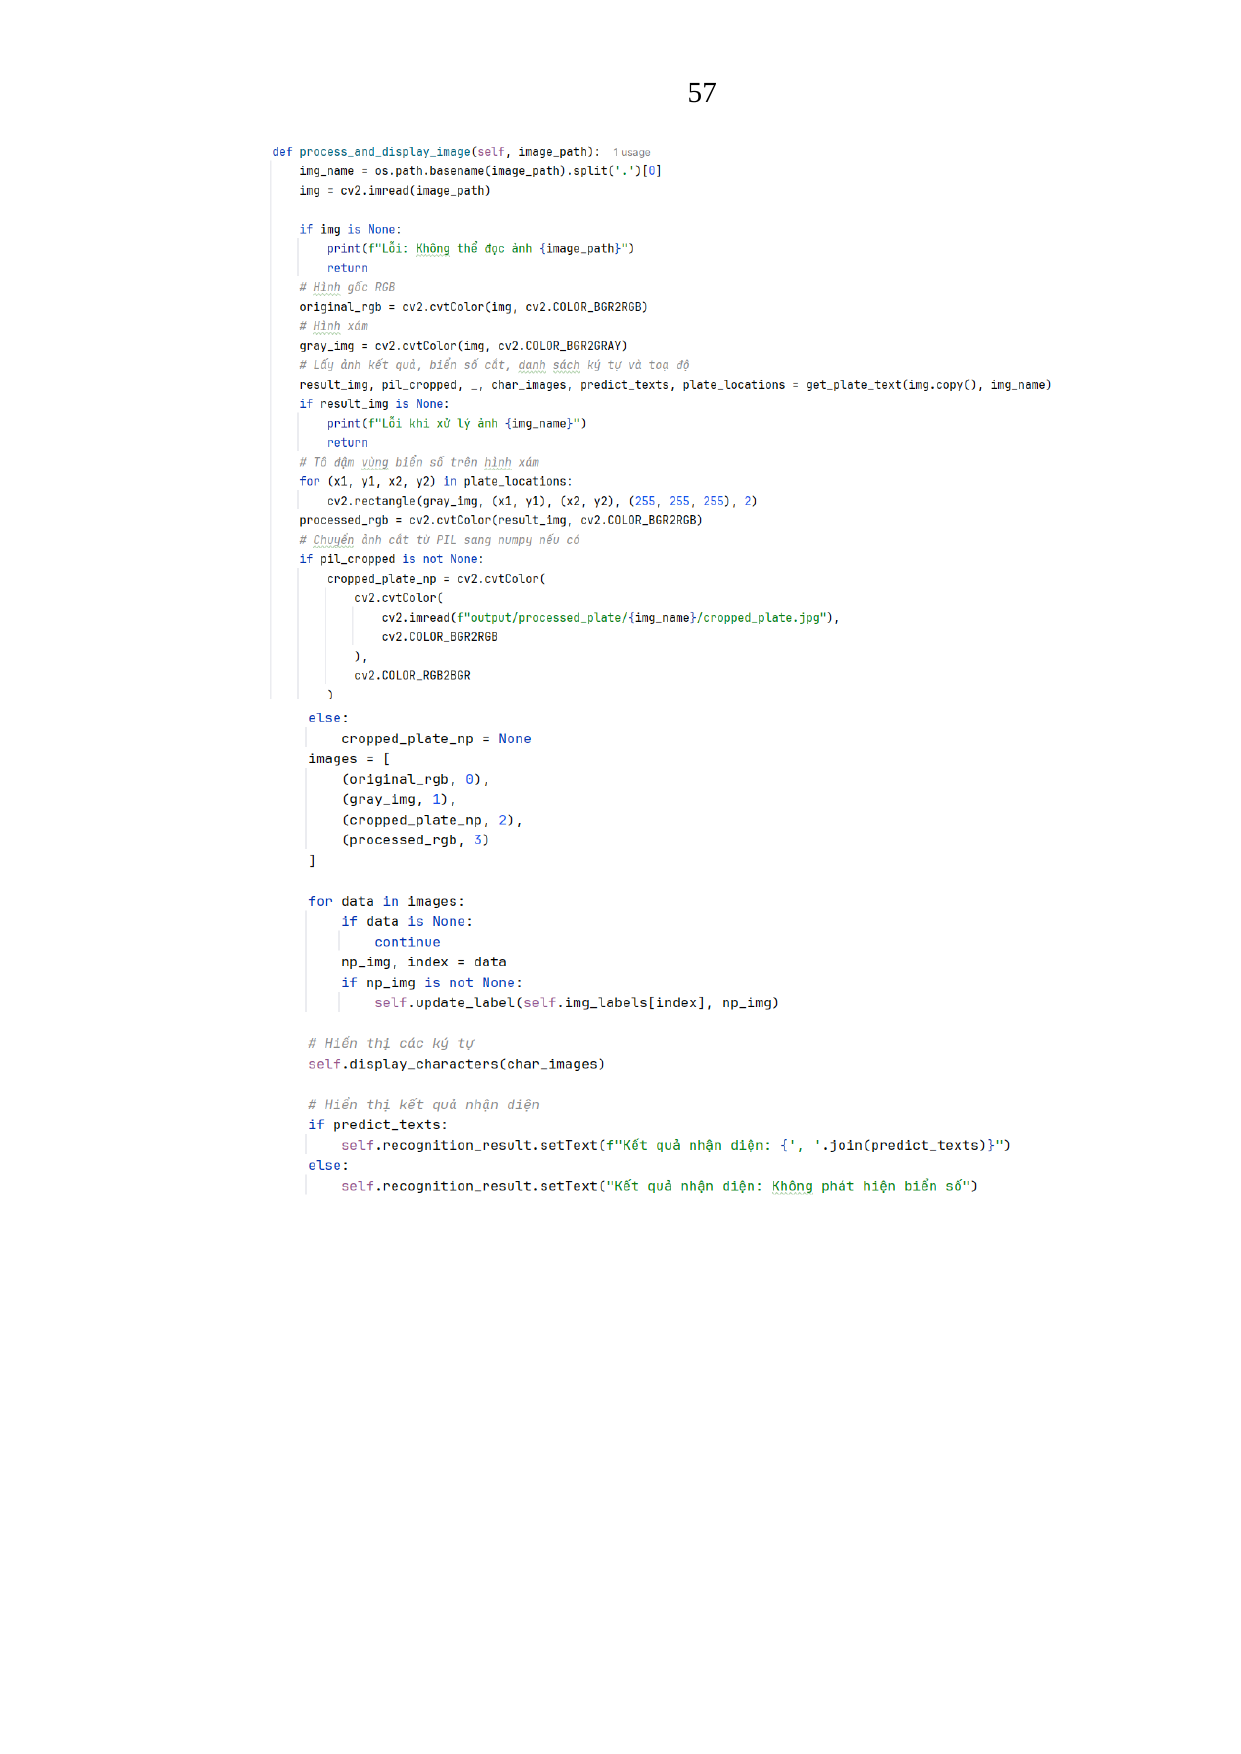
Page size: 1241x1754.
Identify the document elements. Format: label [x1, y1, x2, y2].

picture [268, 142, 1060, 699]
picture [303, 706, 1026, 1198]
